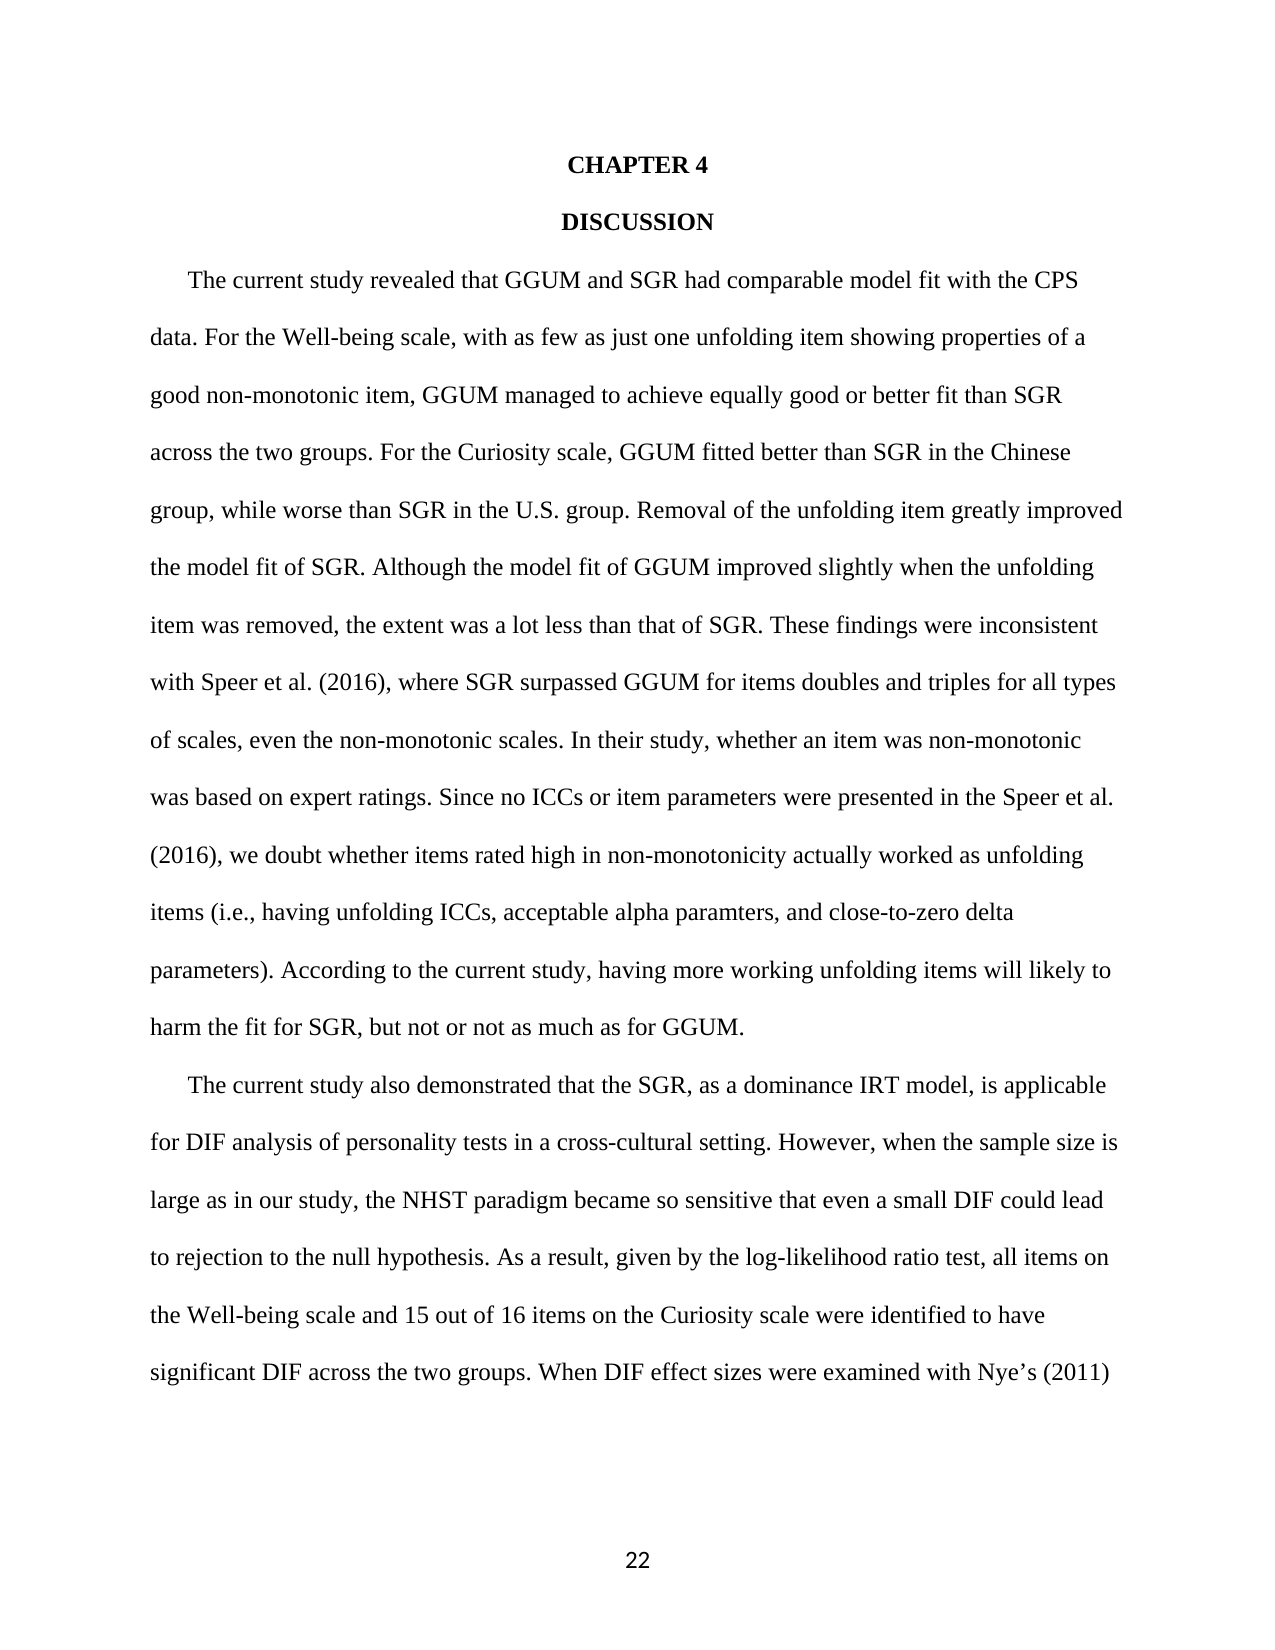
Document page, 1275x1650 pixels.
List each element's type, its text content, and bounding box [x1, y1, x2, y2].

text The current study revealed that GGUM and SGR had comparable model fit with the CPS data. For the Well-being scale, with as few as just one unfolding item showing properties of a good non-monotonic item, GGUM managed to achieve equally good or better fit than SGR across the two groups. For the Curiosity scale, GGUM fitted better than SGR in the Chinese group, while worse than SGR in the U.S. group. Removal of the unfolding item greatly improved the model fit of SGR. Although the model fit of GGUM improved slightly when the unfolding item was removed, the extent was a lot less than that of SGR. These findings were inconsistent with Speer et al. (2016), where SGR surpassed GGUM for items doubles and triples for all types of scales, even the non-monotonic scales. In their study, whether an item was non-monotonic was based on expert ratings. Since no ICCs or item parameters were presented in the Speer et al. (2016), we doubt whether items rated high in non-monotonicity actually worked as unfolding items (i.e., having unfolding ICCs, acceptable alpha paramters, and close-to-zero delta parameters). According to the current study, having more working unfolding items will likely to harm the fit for SGR, but not or not as much as for GGUM. [150, 265, 1125, 1041]
text DISCUSSION [150, 207, 1125, 236]
text CHAPTER 4 [150, 150, 1125, 179]
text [150, 1070, 1125, 1386]
